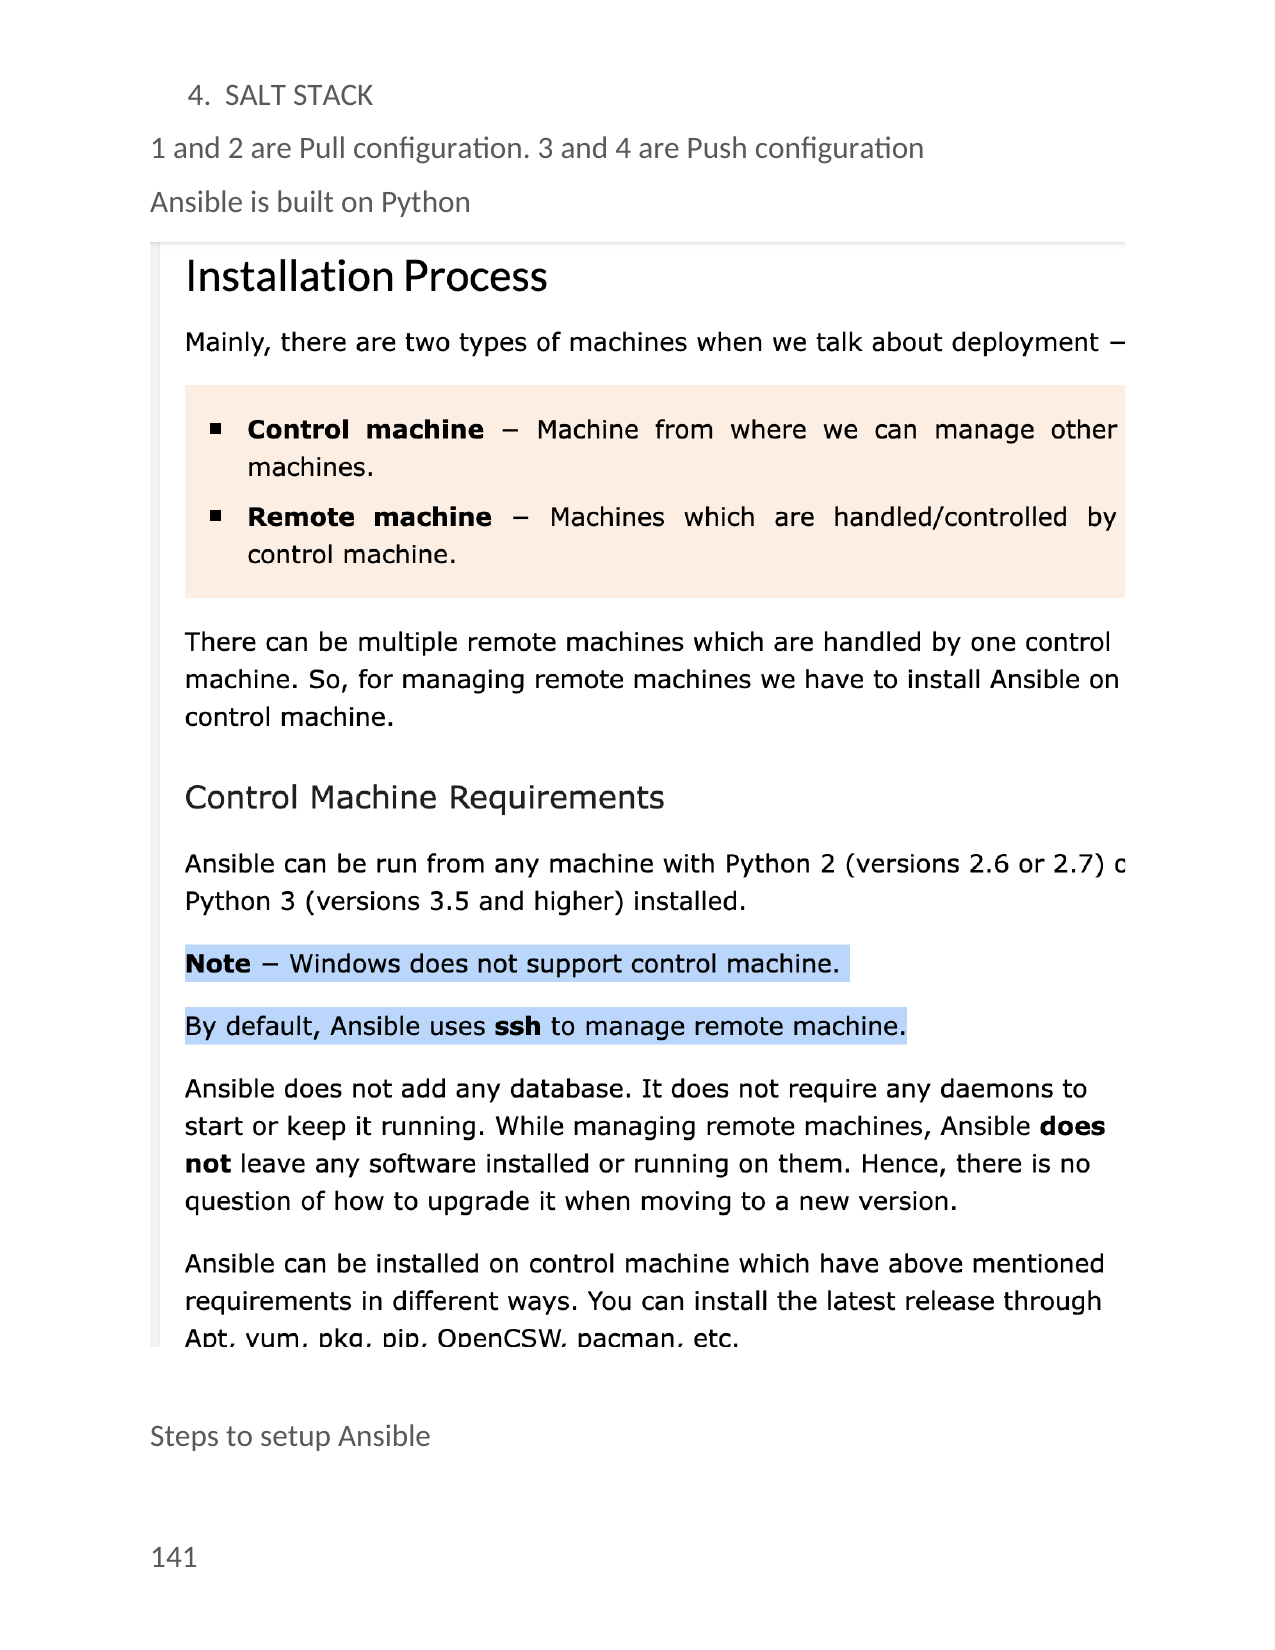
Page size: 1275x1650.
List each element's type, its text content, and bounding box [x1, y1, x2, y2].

picture [150, 236, 1125, 1347]
text 1 and 2 are Pull configuration. 3 and 4 are Push configuration [150, 129, 1125, 167]
text Steps to setup Ansible [150, 1416, 1125, 1454]
list SALT STACK [187, 75, 1125, 113]
text Ansible is built on Python [150, 182, 1125, 220]
